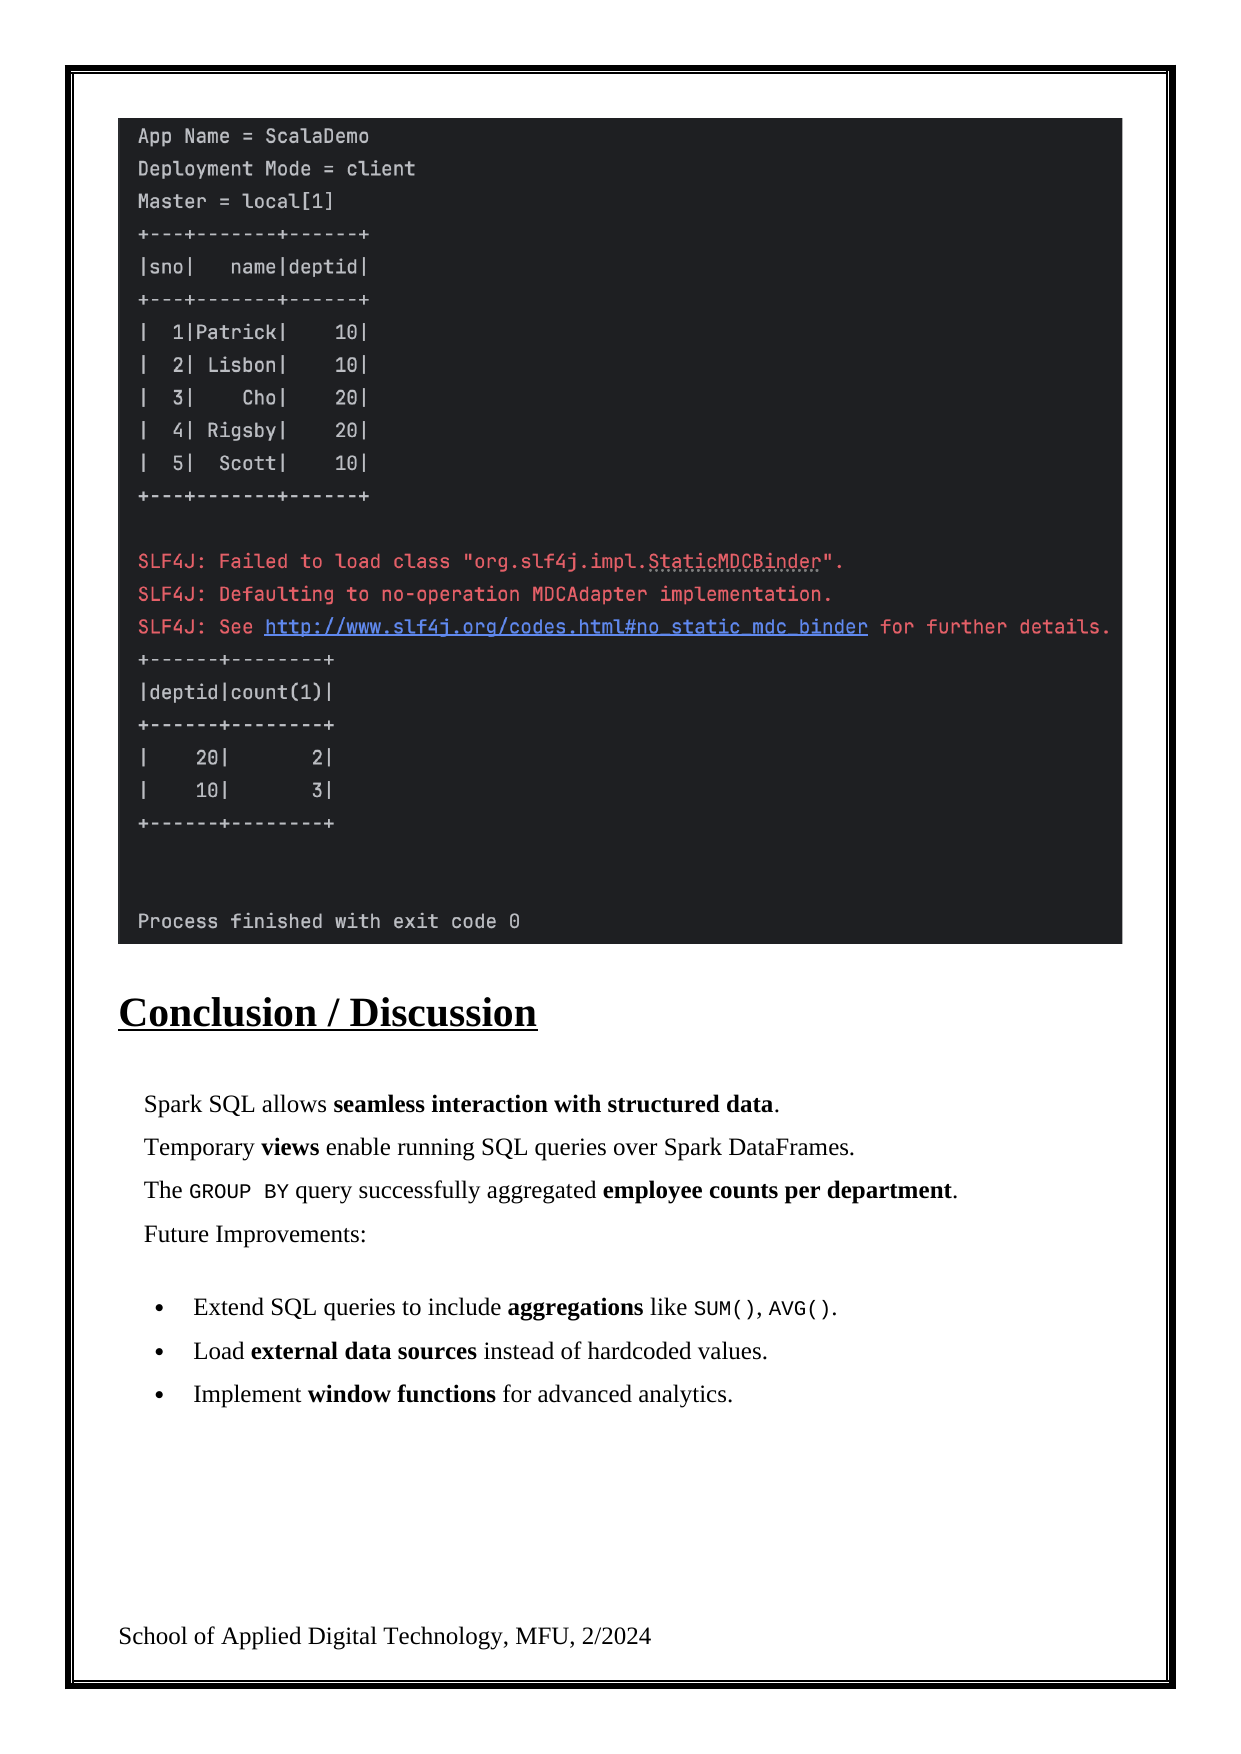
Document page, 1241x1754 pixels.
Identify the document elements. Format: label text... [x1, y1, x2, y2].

text  Spark SQL allows seamless interaction with structured data. [118, 1089, 1122, 1117]
text  The GROUP BY query successfully aggregated employee counts per department. [118, 1175, 1122, 1204]
list Implement window functions for advanced analytics. [156, 1379, 1122, 1408]
list Extend SQL queries to include aggregations like SUM(), AVG(). [156, 1292, 1122, 1321]
text  Temporary views enable running SQL queries over Spark DataFrames. [118, 1132, 1122, 1161]
list Load external data sources instead of hardcoded values. [156, 1336, 1122, 1365]
text Conclusion / Discussion [118, 988, 1122, 1036]
picture [118, 118, 1123, 944]
text  Future Improvements: [118, 1219, 1122, 1248]
